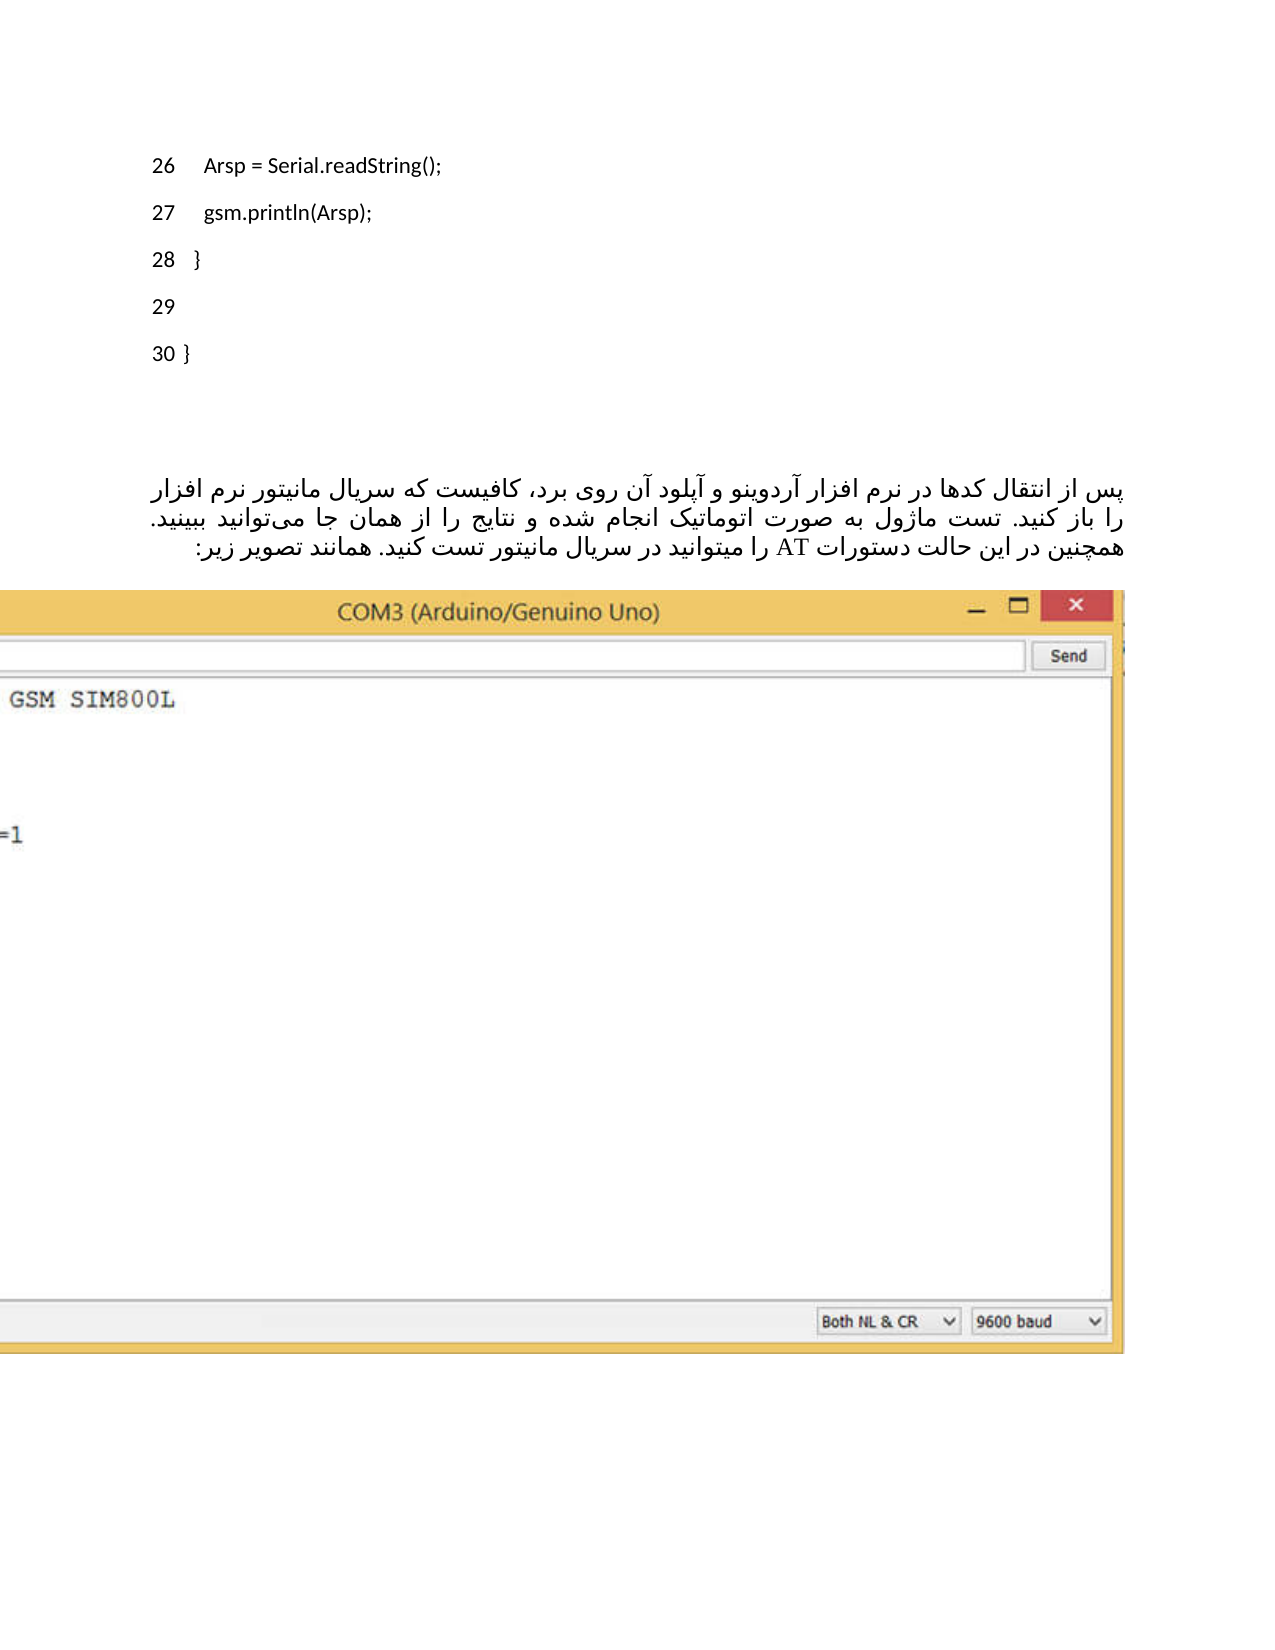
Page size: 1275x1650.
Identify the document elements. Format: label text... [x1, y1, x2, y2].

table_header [181, 150, 632, 387]
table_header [150, 150, 181, 387]
text پس از انتقال کدها در نرم افزار آردوینو و آپلود آن روی برد، کافیست که سریال مانیتور نرم افزار را باز کنید. تست ماژول به صورت اتوماتیک انجام شده و نتایج را از همان جا می‌توانید ببینید. همچنین در این حالت دستورات AT را میتوانید در سریال مانیتور تست کنید. همانند تصویر زیر: [150, 474, 1125, 561]
picture [0, 590, 1125, 1354]
